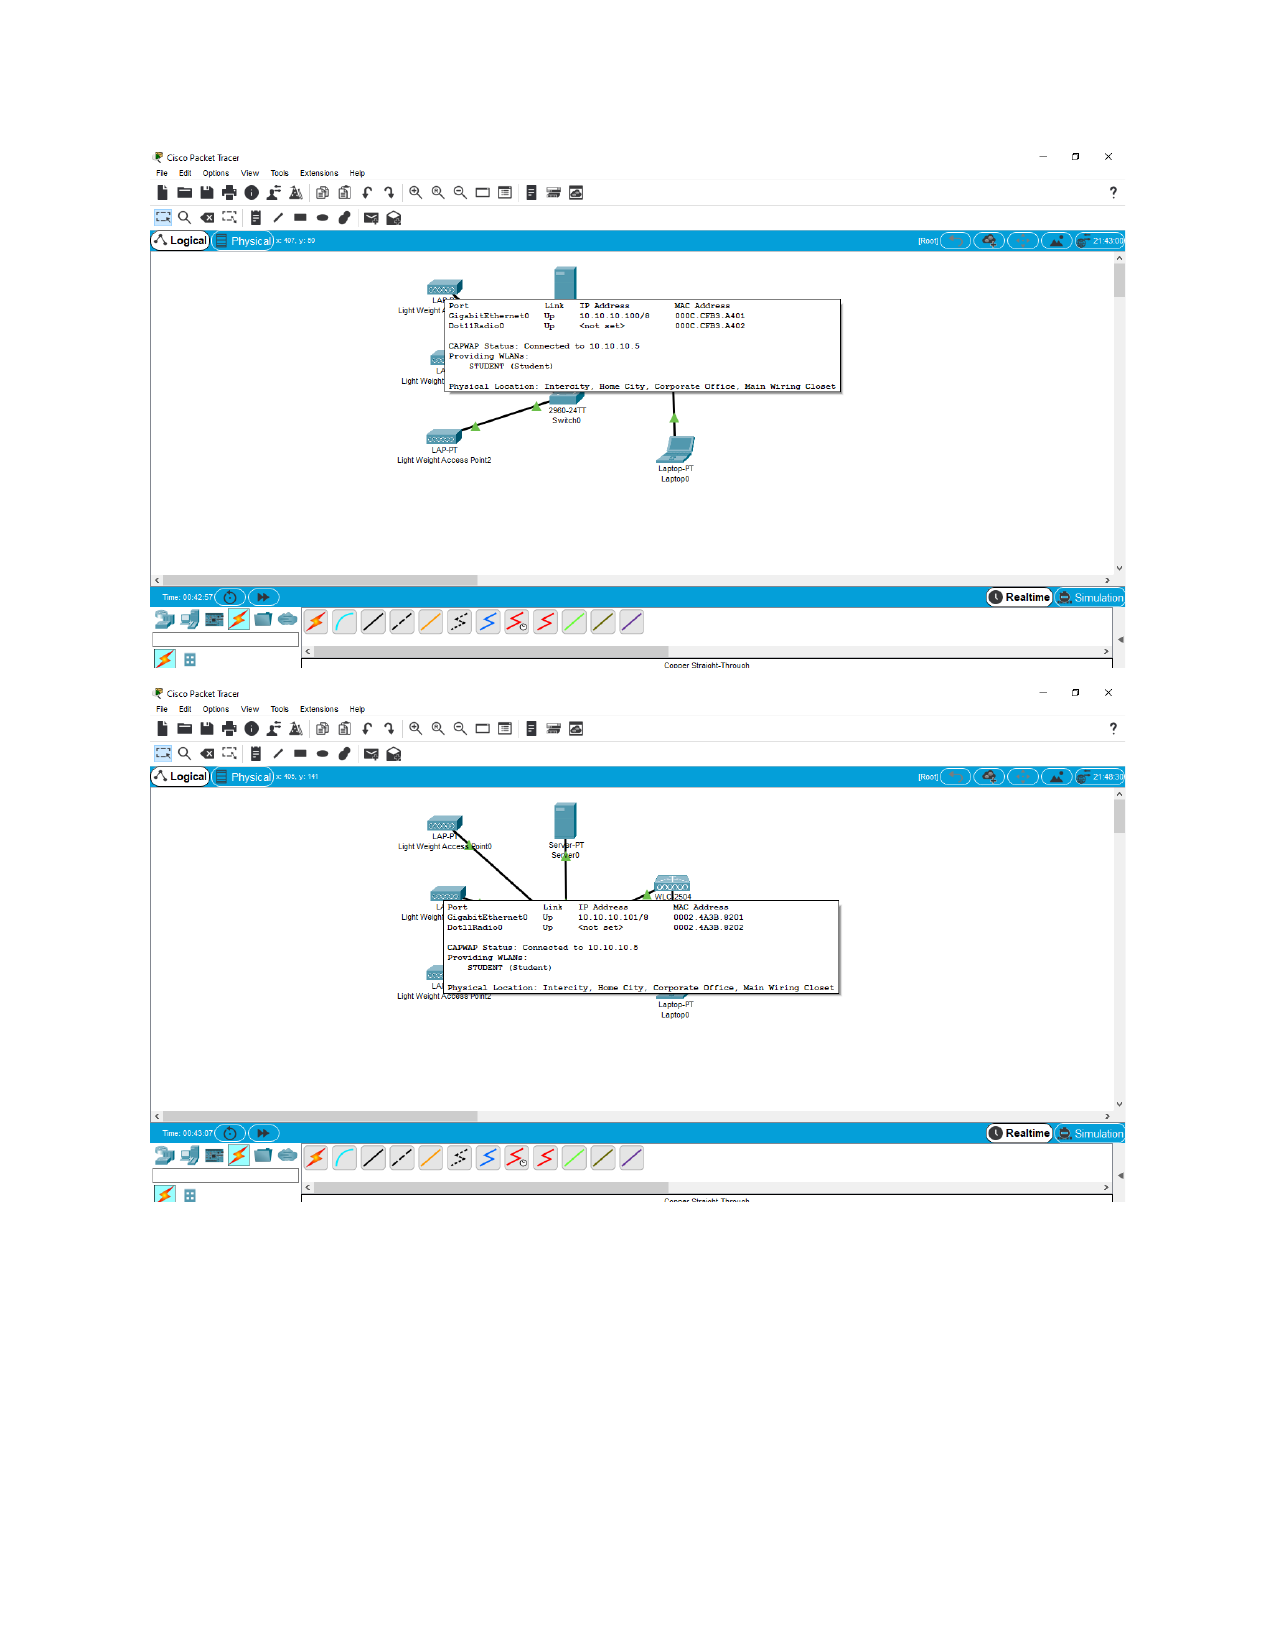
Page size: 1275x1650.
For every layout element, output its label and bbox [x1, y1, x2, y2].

picture [1058, 1128, 1071, 1139]
picture [258, 594, 267, 600]
picture [258, 1130, 267, 1136]
picture [1058, 592, 1071, 603]
picture [1076, 240, 1084, 248]
picture [150, 150, 1125, 668]
picture [983, 771, 996, 782]
picture [983, 235, 996, 246]
picture [150, 686, 1125, 1202]
picture [1076, 776, 1084, 784]
